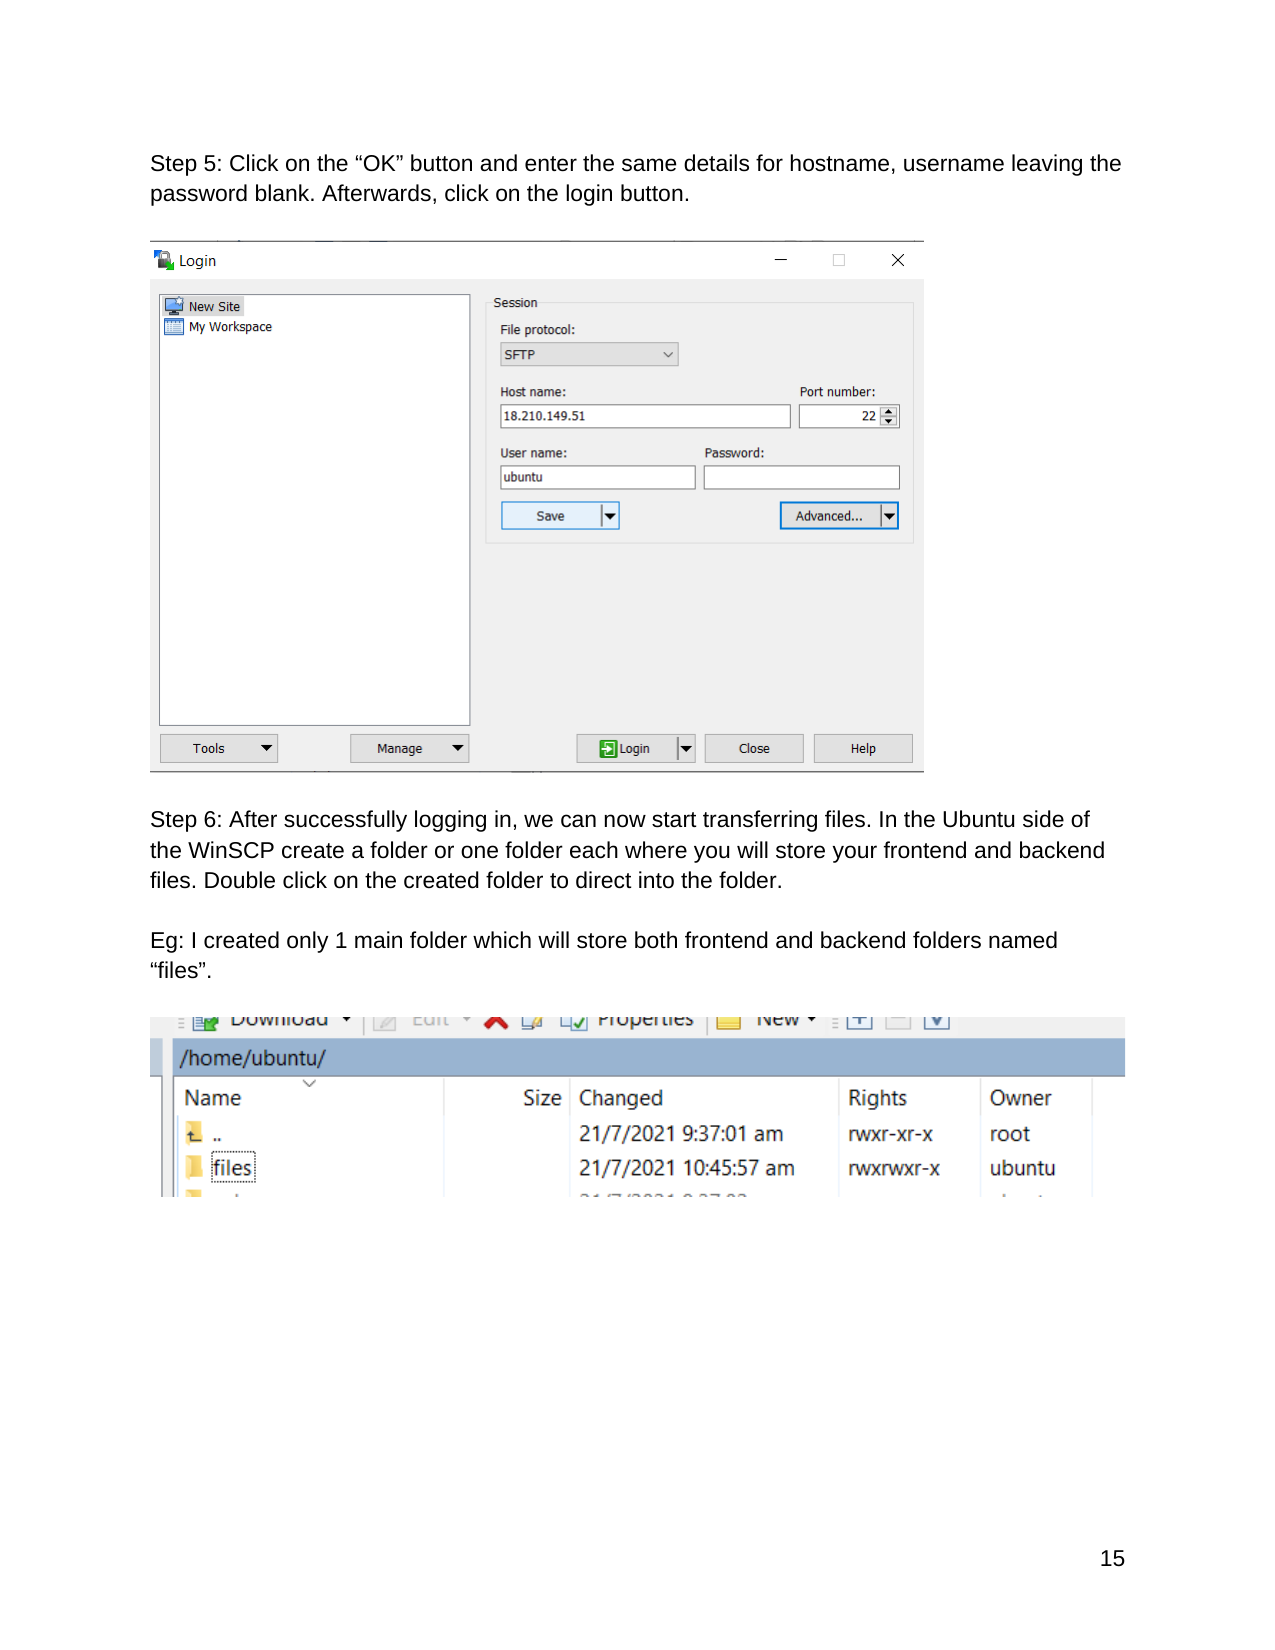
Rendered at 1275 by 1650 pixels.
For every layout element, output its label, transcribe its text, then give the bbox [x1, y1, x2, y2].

text Step 5: Click on the “OK” button and enter the same details for hostname, username leaving the password blank. Afterwards, click on the login button. [150, 150, 1125, 207]
picture [150, 1017, 1125, 1197]
text Eg: I created only 1 main folder which will store both frontend and backend folders named “files”. [150, 927, 1125, 984]
text Step 6: After successfully logging in, we can now start transferring files. In the Ubuntu side of the WinSCP create a folder or one folder each where you will store your frontend and backend files. Double click on the created folder to direct into the folder. [150, 806, 1125, 893]
picture [150, 240, 924, 773]
